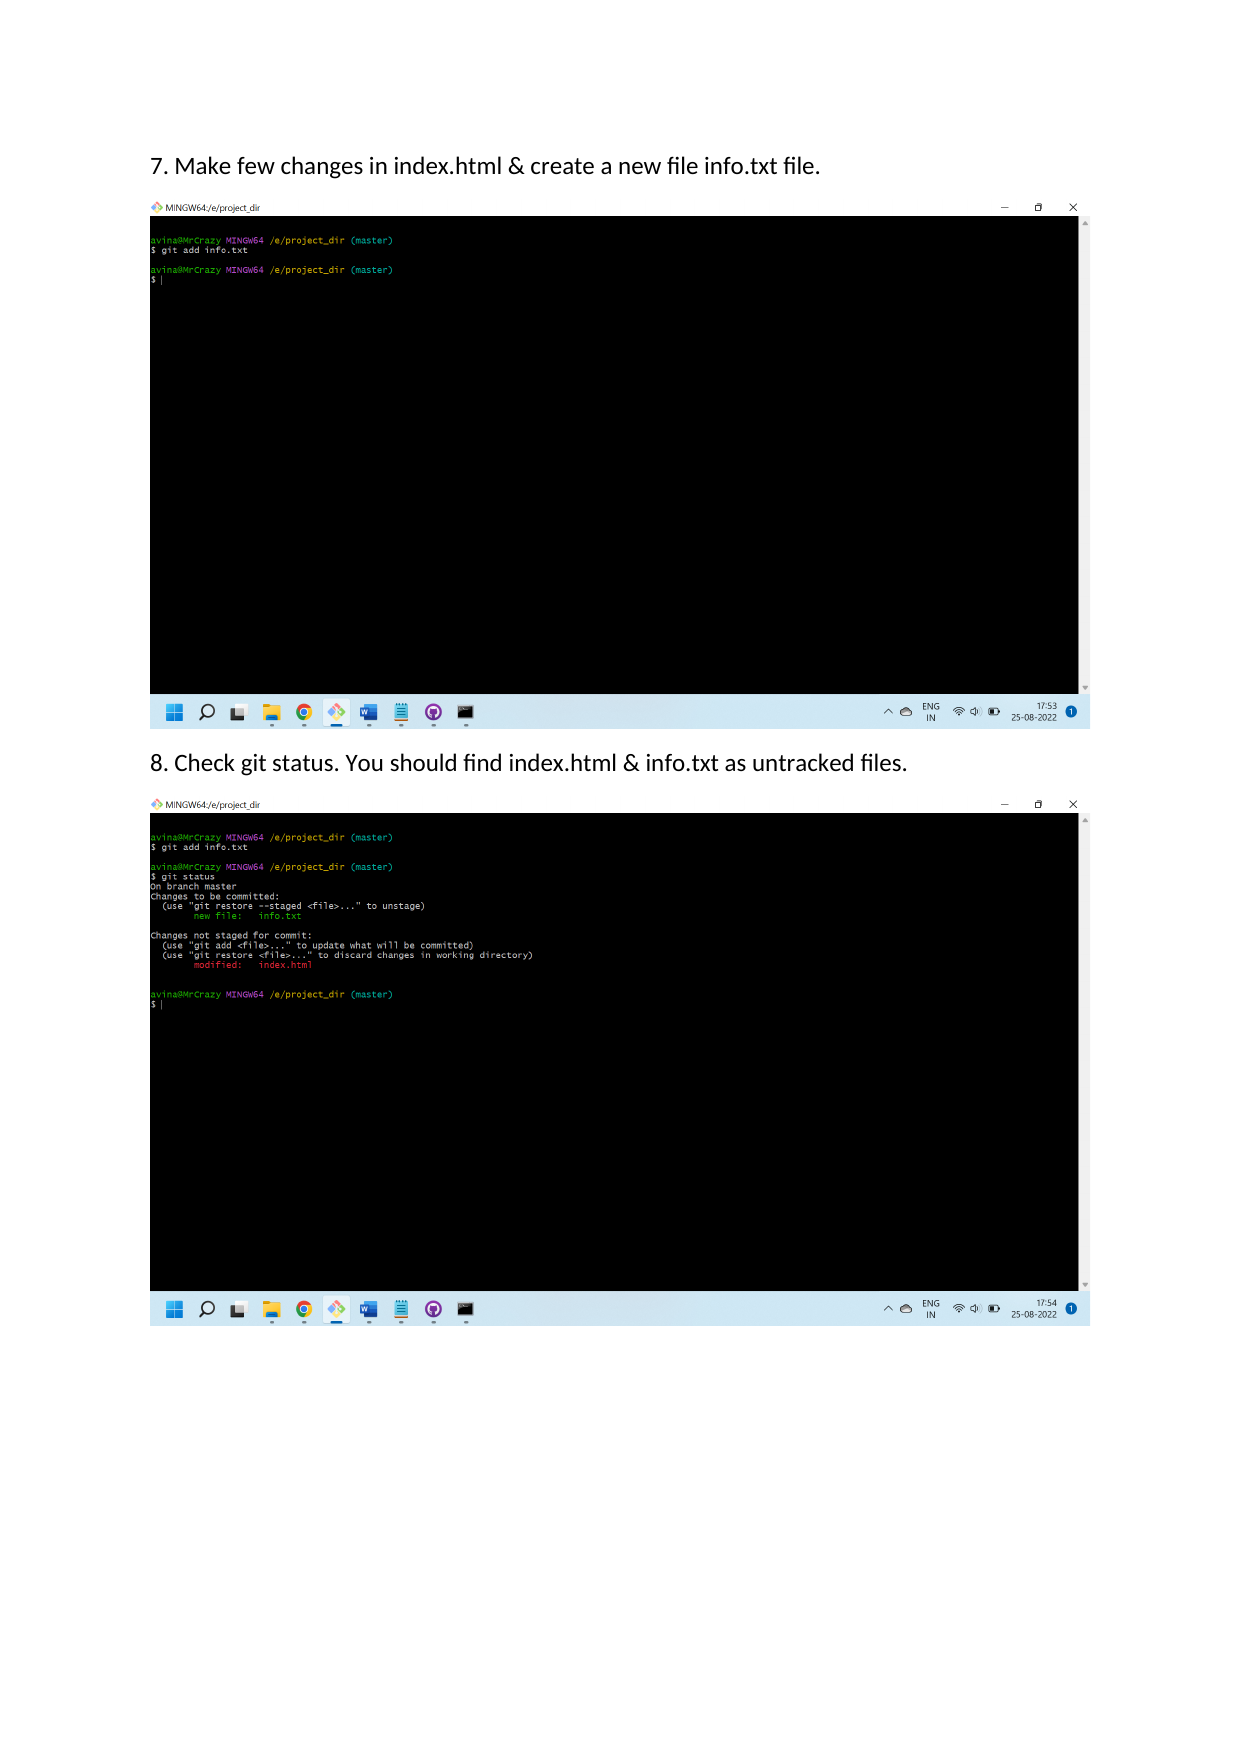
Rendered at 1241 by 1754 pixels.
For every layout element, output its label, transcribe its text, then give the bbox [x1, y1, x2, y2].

picture [150, 796, 1091, 1326]
text 7. Make few changes in index.html & create a new file info.txt file. [150, 150, 1090, 181]
text 8. Check git status. You should find index.html & info.txt as untracked files. [150, 747, 1090, 778]
picture [150, 199, 1091, 729]
